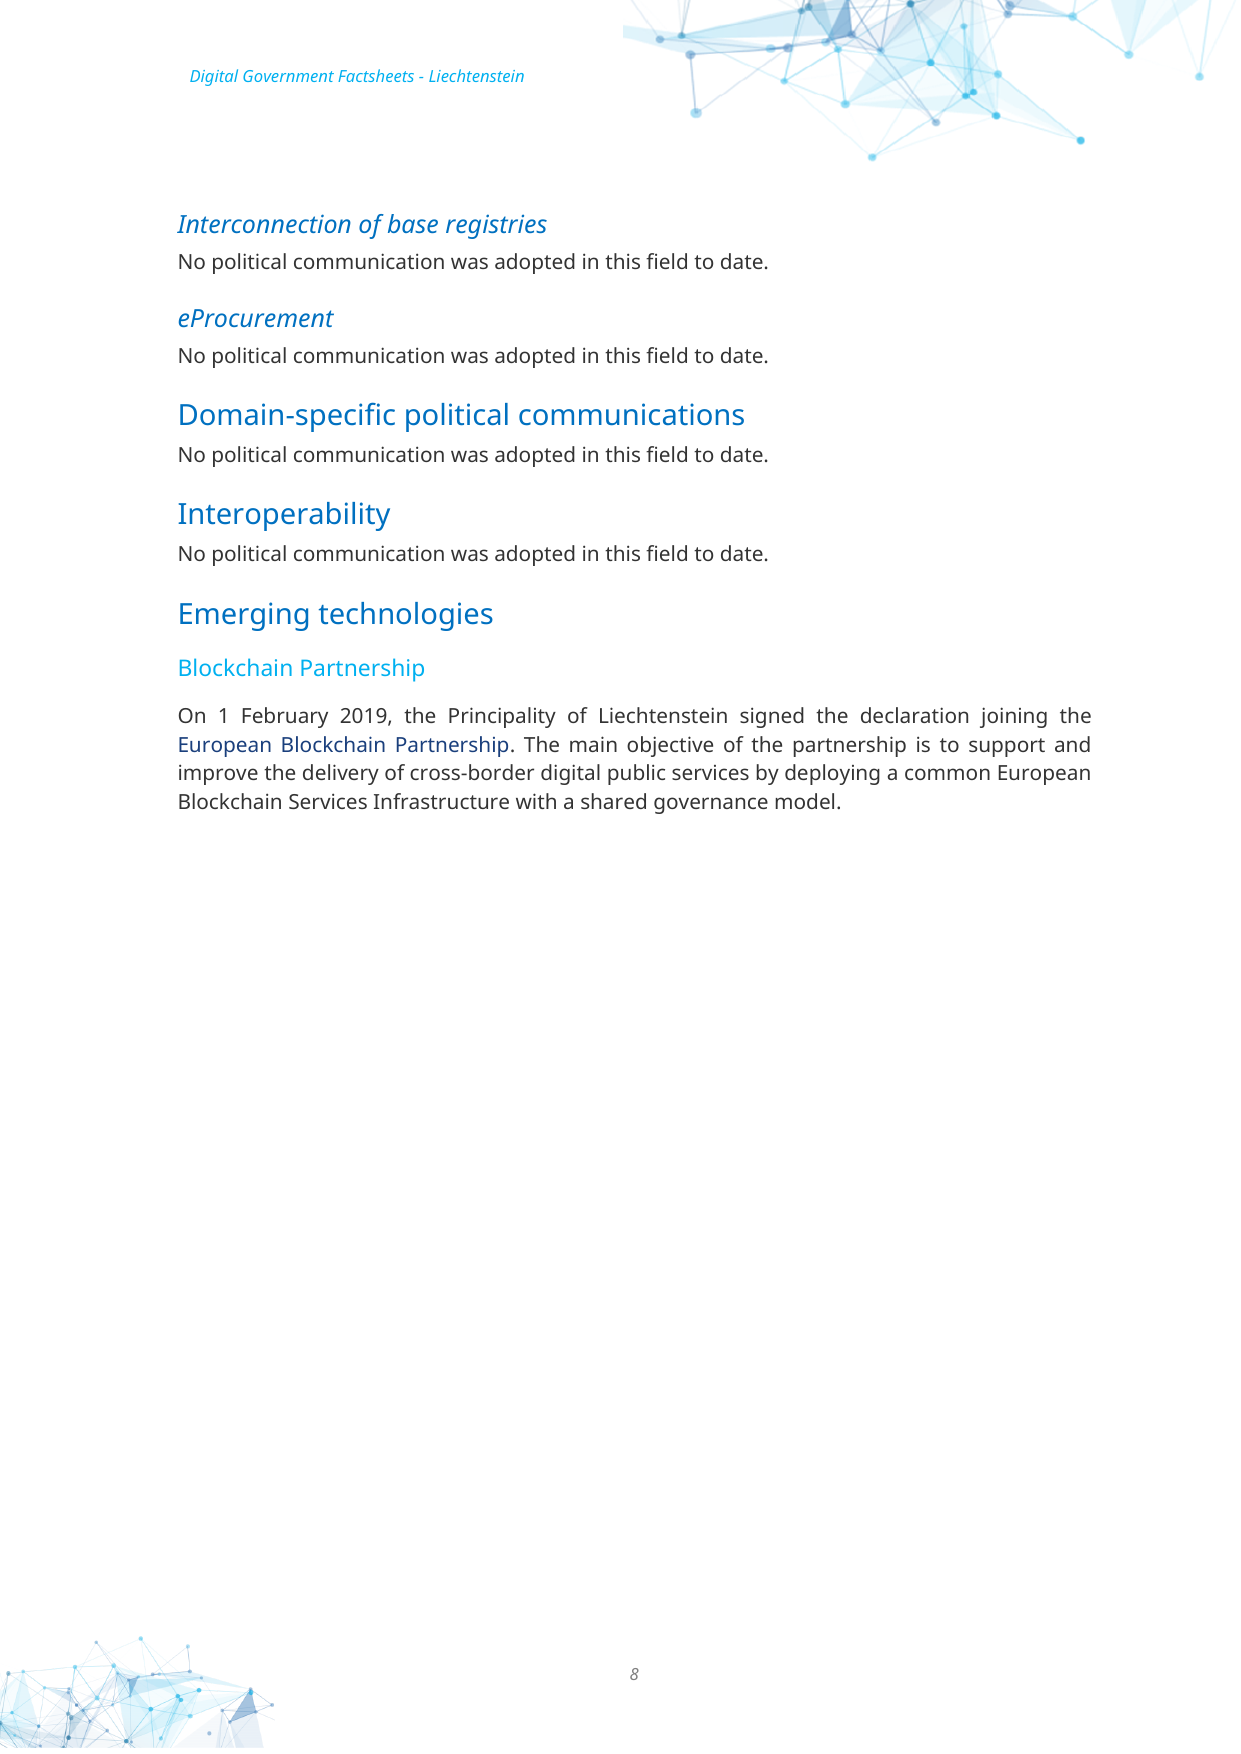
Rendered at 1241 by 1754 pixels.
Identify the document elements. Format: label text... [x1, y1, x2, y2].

text On 1 February 2019, the Principality of Liechtenstein signed the declaration joining the European Blockchain Partnership. The main objective of the partnership is to support and improve the delivery of cross-border digital public services by deploying a common European Blockchain Services Infrastructure with a shared governance model. [177, 701, 1092, 815]
text No political communication was adopted in this field to date. [177, 440, 1092, 469]
subtitle Domain-specific political communications [177, 394, 1092, 434]
text No political communication was adopted in this field to date. [177, 539, 1092, 568]
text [177, 247, 1092, 276]
subtitle Interconnection of base registries [177, 207, 1092, 241]
subtitle eProcurement [177, 301, 1092, 334]
subtitle Interoperability [177, 494, 1092, 533]
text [177, 341, 1092, 369]
subtitle Emerging technologies [177, 593, 1092, 633]
subtitle Blockchain Partnership [177, 651, 1092, 683]
